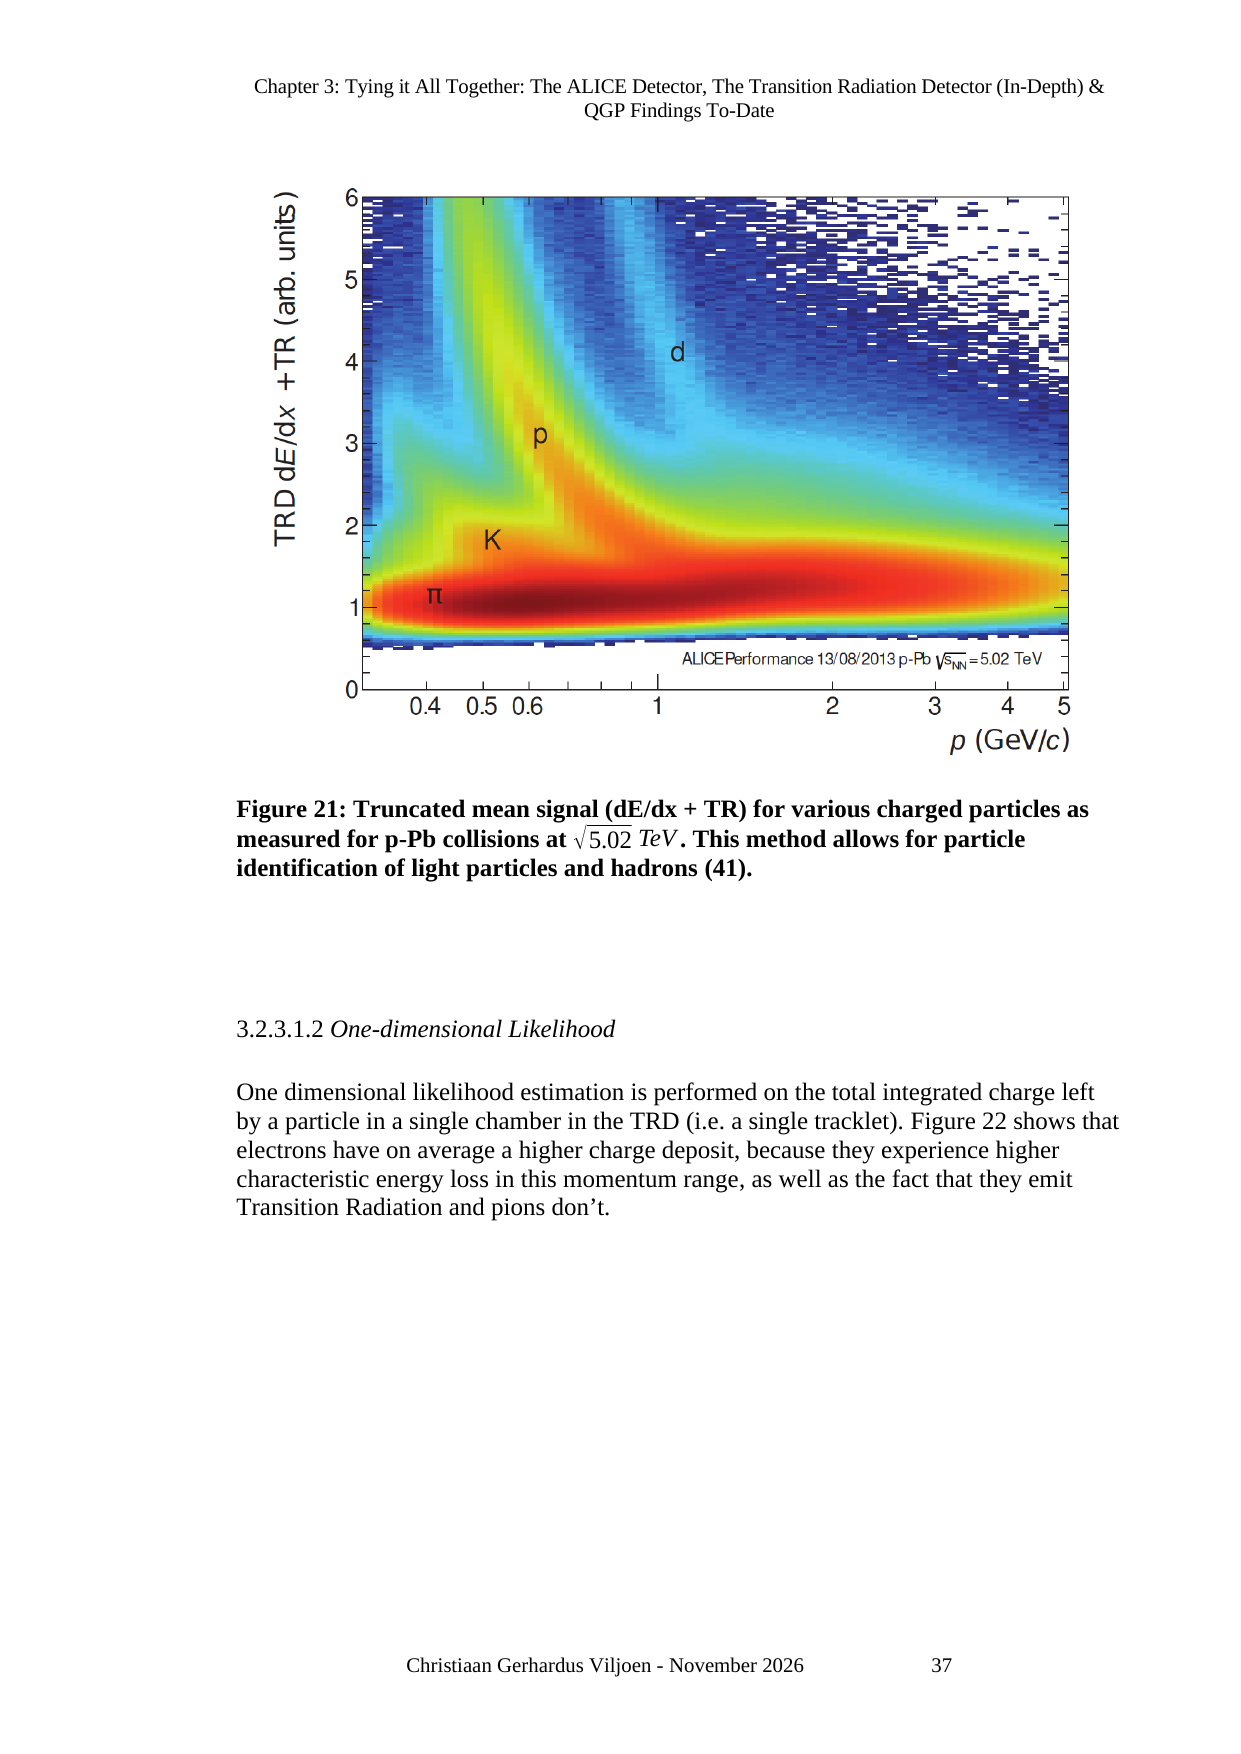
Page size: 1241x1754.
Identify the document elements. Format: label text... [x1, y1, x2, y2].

picture [236, 159, 1123, 795]
text One dimensional likelihood estimation is performed on the total integrated charge left by a particle in a single chamber in the TRD (i.e. a single tracklet). Figure 22 shows that electrons have on average a higher charge deposit, because they experience higher characteristic energy loss in this momentum range, as well as the fact that they emit Transition Radiation and pions don’t. [236, 1077, 1122, 1221]
subtitle One-dimensional Likelihood [236, 1014, 1122, 1042]
text Figure 21: Truncated mean signal (dE/dx + TR) for various charged particles as measured for p-Pb collisions at . This method allows for particle identification of light particles and hadrons . [236, 795, 1122, 882]
